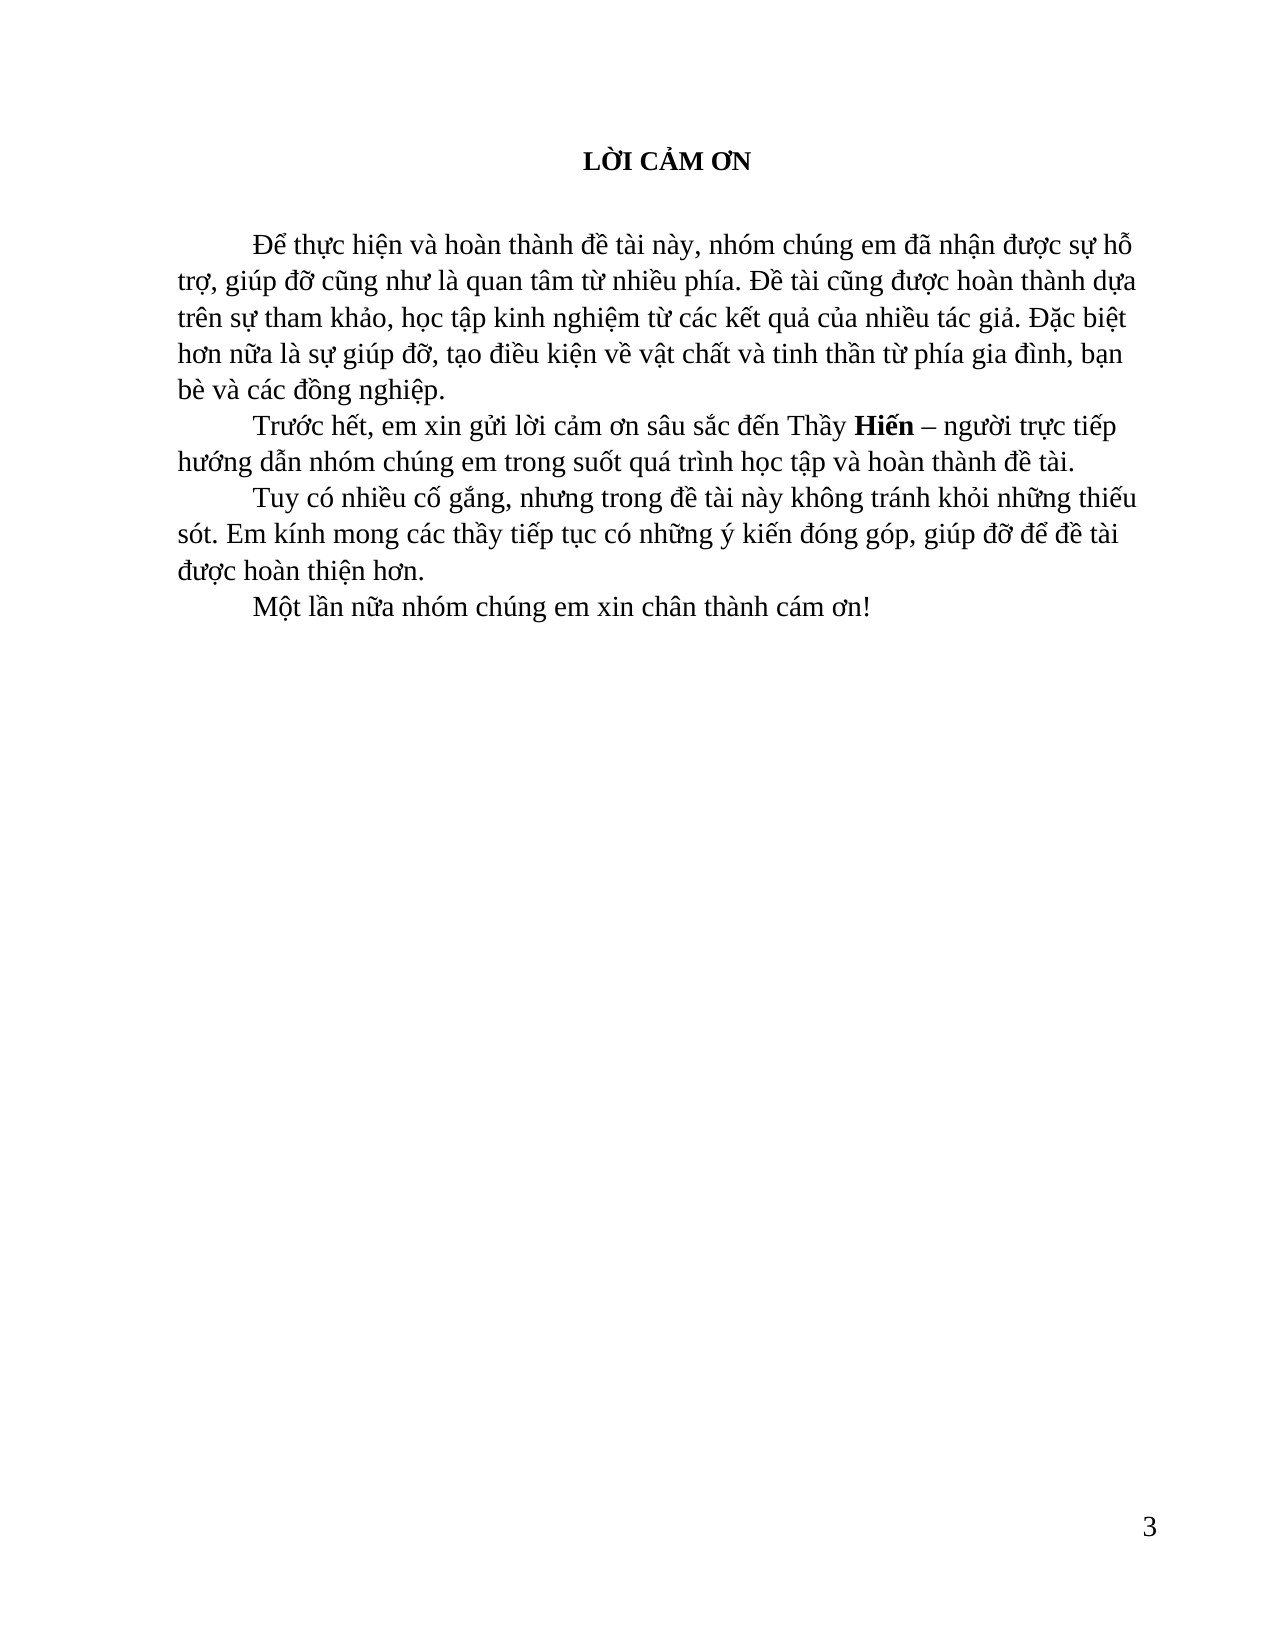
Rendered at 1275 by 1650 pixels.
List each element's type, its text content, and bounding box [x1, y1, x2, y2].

text Một lần nữa nhóm chúng em xin chân thành cám ơn! [177, 589, 1157, 622]
text Tuy có nhiều cố gắng, nhưng trong đề tài này không tránh khỏi những thiếu sót. Em kính mong các thầy tiếp tục có những ý kiến đóng góp, giúp đỡ để đề tài được hoàn thiện hơn. [177, 480, 1157, 586]
text Trước hết, em xin gửi lời cảm ơn sâu sắc đến Thầy Hiến – người trực tiếp hướng dẫn nhóm chúng em trong suốt quá trình học tập và hoàn thành đề tài. [177, 408, 1157, 478]
subtitle LỜI CẢM ƠN [177, 145, 1157, 176]
text Để thực hiện và hoàn thành đề tài này, nhóm chúng em đã nhận được sự hỗ trợ, giúp đỡ cũng như là quan tâm từ nhiều phía. Đề tài cũng được hoàn thành dựa trên sự tham khảo, học tập kinh nghiệm từ các kết quả của nhiều tác giả. Đặc biệt hơn nữa là sự giúp đỡ, tạo điều kiện về vật chất và tinh thần từ phía gia đình, bạn bè và các đồng nghiệp. [177, 227, 1157, 406]
